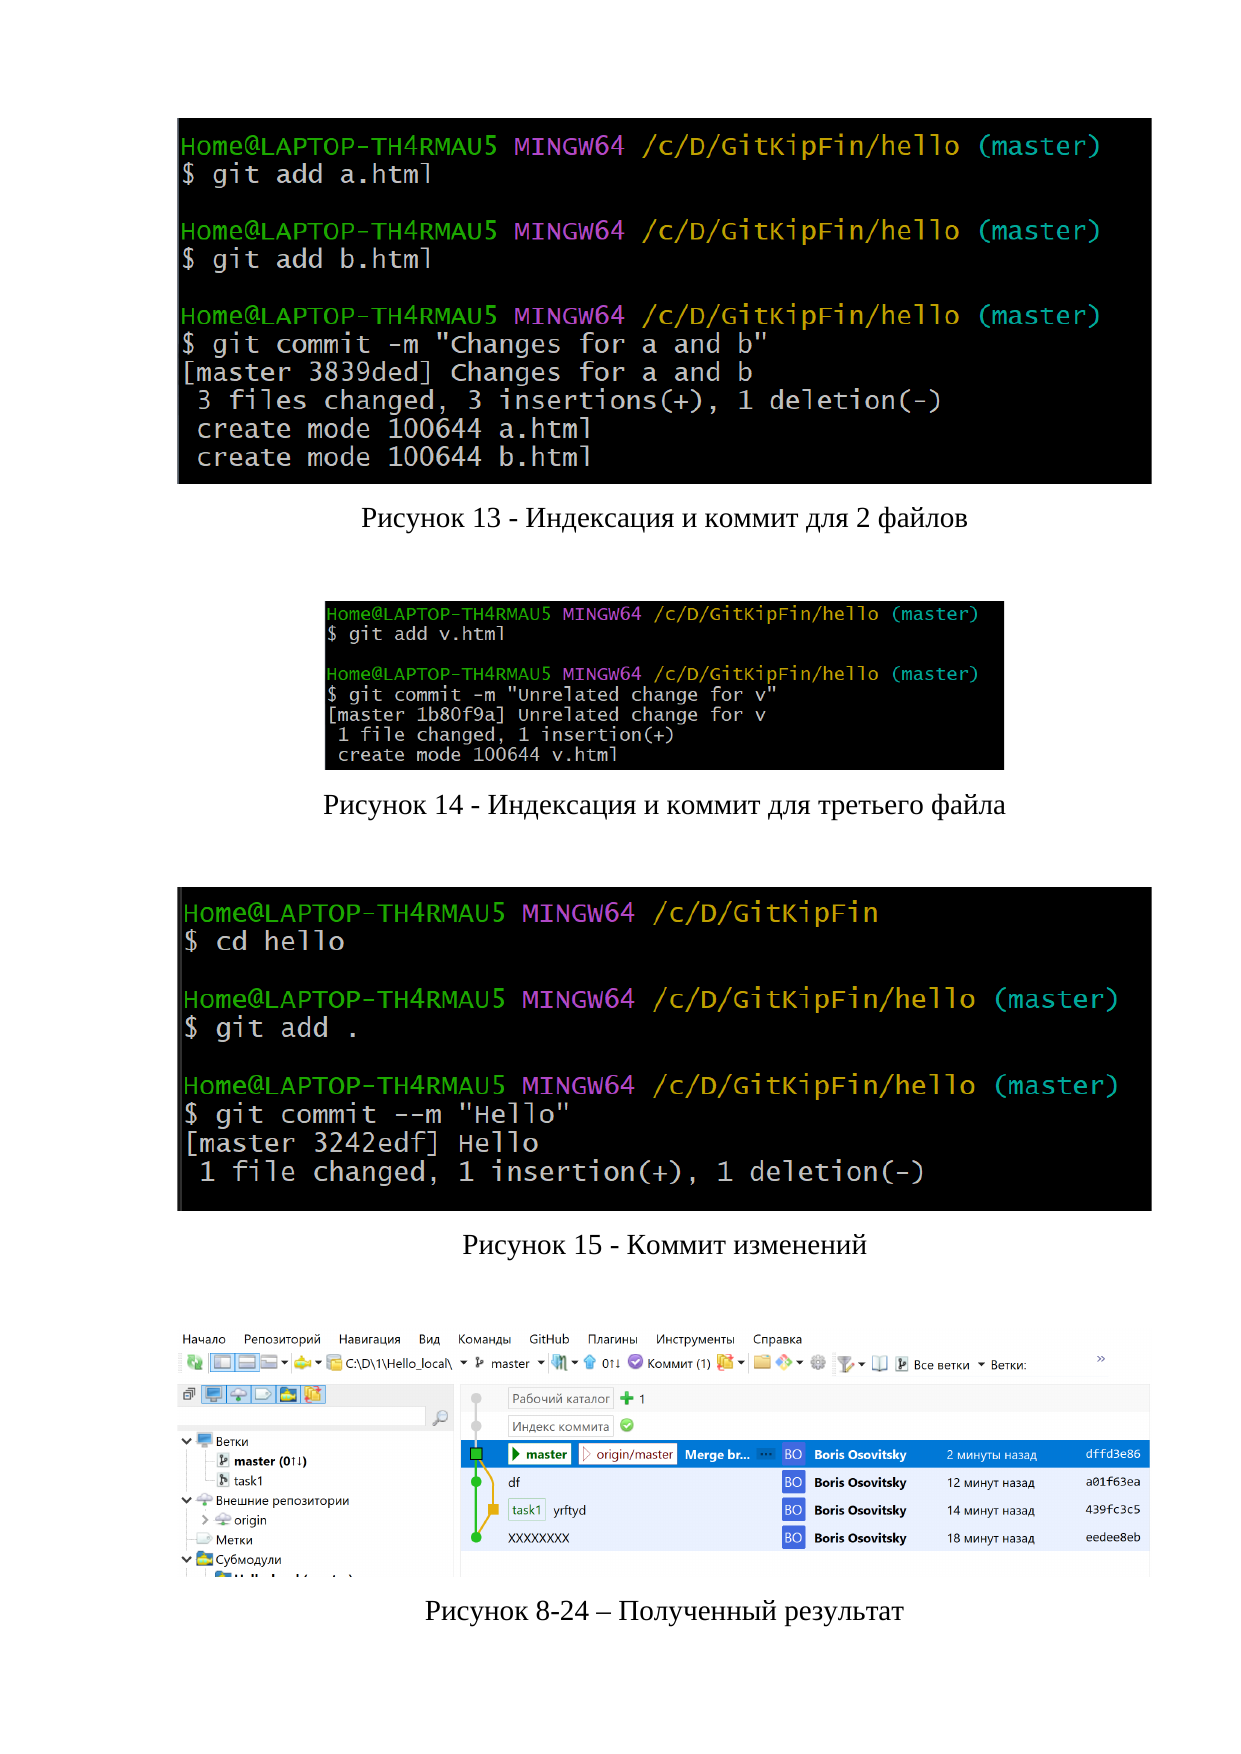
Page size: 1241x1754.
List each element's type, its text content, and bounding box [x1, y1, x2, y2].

picture [324, 601, 1005, 770]
text Рисунок 13 - Индексация и коммит для 2 файлов [177, 501, 1152, 534]
picture [177, 1328, 1152, 1577]
picture [177, 887, 1152, 1211]
text Рисунок 8-24 – Полученный результат [177, 1593, 1152, 1627]
picture [177, 118, 1152, 484]
text Рисунок 14 - Индексация и коммит для третьего файла [177, 787, 1152, 820]
text Рисунок 15 - Коммит изменений [177, 1227, 1152, 1261]
